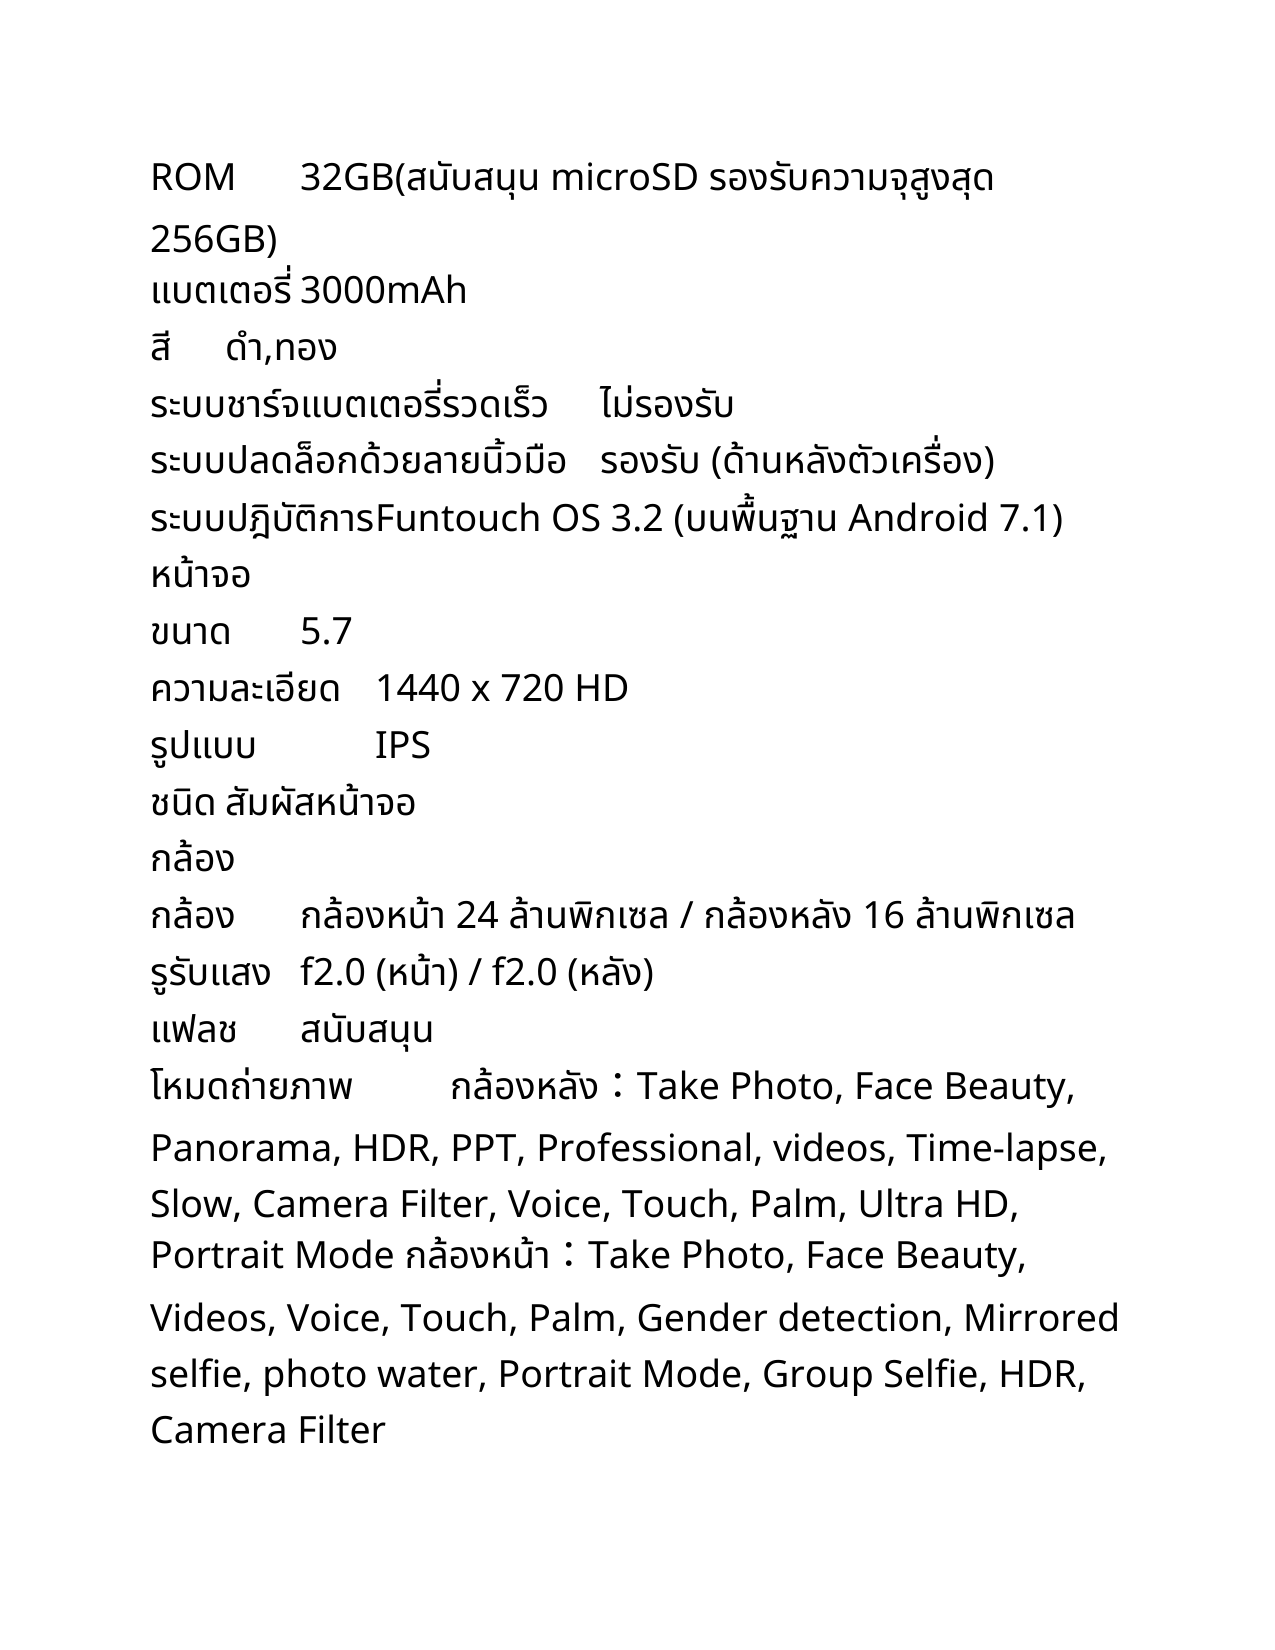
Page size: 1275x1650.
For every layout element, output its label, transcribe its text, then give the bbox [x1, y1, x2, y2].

text โหมดถ่ายภาพ กล้องหลัง：Take Photo, Face Beauty, Panorama, HDR, PPT, Professional, videos, Time-lapse, Slow, Camera Filter, Voice, Touch, Palm, Ultra HD, Portrait Mode กล้องหน้า：Take Photo, Face Beauty, Videos, Voice, Touch, Palm, Gender detection, Mirrored selfie, photo water, Portrait Mode, Group Selfie, HDR, Camera Filter [150, 1059, 1125, 1454]
text หน้าจอ [150, 548, 1125, 604]
text ระบบชาร์จแบตเตอรี่รวดเร็ว ไม่รองรับ [150, 377, 1125, 434]
text ระบบปฎิบัติการ Funtouch OS 3.2 (บนพื้นฐาน Android 7.1) [150, 491, 1125, 548]
text รูปแบบ IPS [150, 718, 1125, 775]
text แฟลช สนับสนุน [150, 1003, 1125, 1059]
text ขนาด 5.7 [150, 604, 1125, 661]
text ระบบปลดล็อกด้วยลายนิ้วมือ รองรับ (ด้านหลังตัวเครื่อง) [150, 434, 1125, 491]
text สี ดำ,ทอง [150, 320, 1125, 377]
text กล้อง [150, 832, 1125, 889]
text ชนิด สัมผัสหน้าจอ [150, 775, 1125, 832]
text กล้อง กล้องหน้า 24 ล้านพิกเซล / กล้องหลัง 16 ล้านพิกเซล [150, 889, 1125, 946]
text รูรับแสง f2.0 (หน้า) / f2.0 (หลัง) [150, 946, 1125, 1003]
text ความละเอียด 1440 x 720 HD [150, 661, 1125, 718]
text แบตเตอรี่ 3000mAh [150, 263, 1125, 320]
text ROM 32GB(สนับสนุน microSD รองรับความจุสูงสุด 256GB) [150, 150, 1125, 263]
